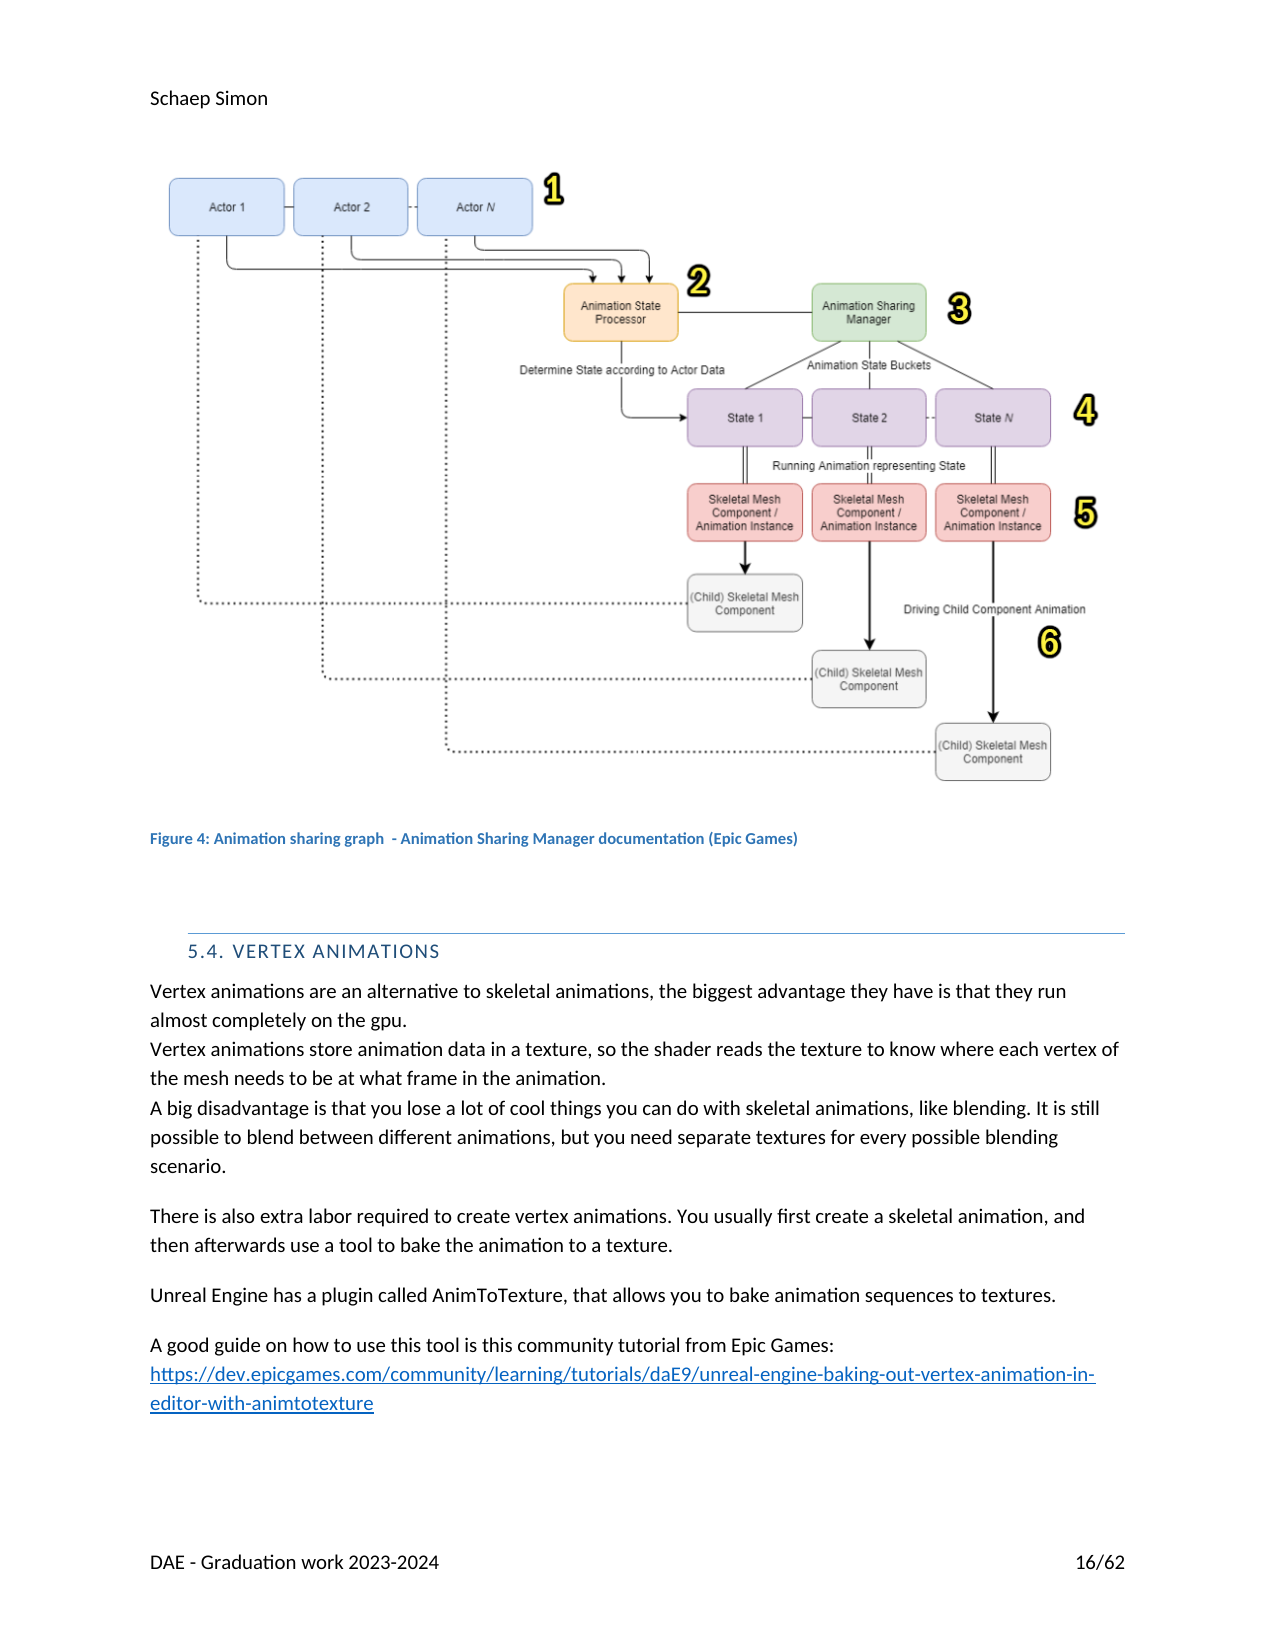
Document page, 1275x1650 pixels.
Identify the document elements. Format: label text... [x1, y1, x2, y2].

text Vertex animations are an alternative to skeletal animations, the biggest advantage they have is that they run almost completely on the gpu. Vertex animations store animation data in a texture, so the shader reads the texture to know where each vertex of the mesh needs to be at what frame in the animation. A big disadvantage is that you lose a lot of cool things you can do with skeletal animations, like blending. It is still possible to blend between different animations, but you need separate textures for every possible blending scenario. [150, 978, 1125, 1178]
subtitle Vertex Animations [187, 934, 1125, 964]
picture [150, 150, 1125, 804]
text There is also extra labor required to create vertex animations. You usually first create a skeletal animation, and then afterwards use a tool to bake the animation to a texture. [150, 1203, 1125, 1258]
text A good guide on how to use this tool is this community tutorial from Epic Games: https://dev.epicgames.com/community/learning/tutorials/daE9/unreal-engine-baking-out-vertex-animation-in-editor-with-animtotexture [150, 1332, 1125, 1416]
text Unreal Engine has a plugin called AnimToTexture, that allows you to bake animation sequences to textures. [150, 1282, 1125, 1308]
